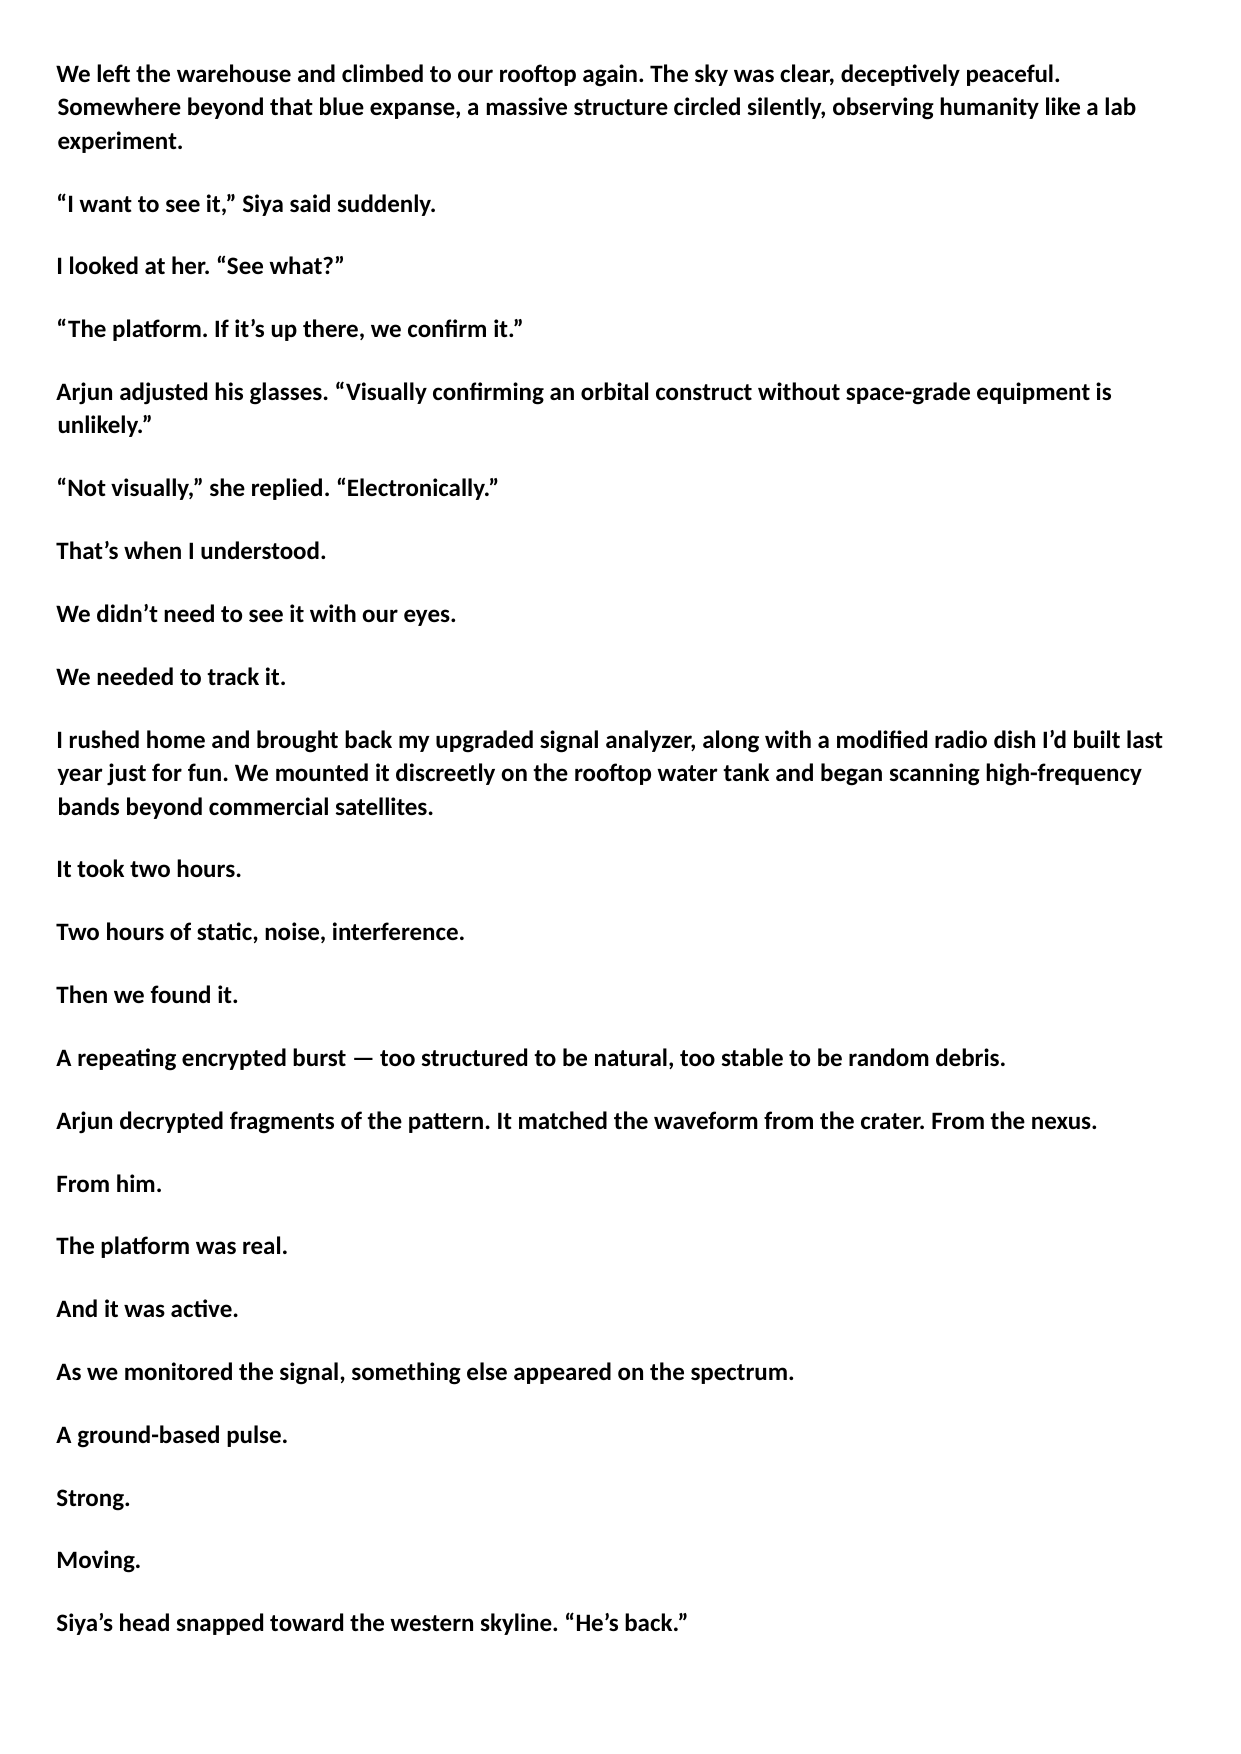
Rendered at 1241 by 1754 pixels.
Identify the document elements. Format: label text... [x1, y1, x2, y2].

text Arjun decrypted fragments of the pattern. It matched the waveform from the crater. From the nexus. [56, 1105, 1181, 1135]
text Moving. [56, 1544, 1181, 1575]
text The platform was real. [56, 1231, 1181, 1261]
text Arjun adjusted his glasses. “Visually confirming an orbital construct without space-grade equipment is unlikely.” [56, 376, 1181, 440]
text Then we found it. [56, 979, 1181, 1010]
text A ground-based pulse. [56, 1419, 1181, 1449]
text From him. [56, 1168, 1181, 1198]
text I rushed home and brought back my upgraded signal analyzer, along with a modified radio dish I’d built last year just for fun. We mounted it discreetly on the rooftop water tank and began scanning high-frequency bands beyond commercial satellites. [56, 724, 1181, 821]
text We didn’t need to see it with our eyes. [56, 598, 1181, 629]
text Strong. [56, 1482, 1181, 1512]
text “I want to see it,” Siya said suddenly. [56, 188, 1181, 218]
text I looked at her. “See what?” [56, 251, 1181, 281]
text “The platform. If it’s up there, we confirm it.” [56, 313, 1181, 344]
text We needed to track it. [56, 661, 1181, 691]
text We left the warehouse and climbed to our rooftop again. The sky was clear, deceptively peaceful. Somewhere beyond that blue expanse, a massive structure circled silently, observing humanity like a lab experiment. [56, 58, 1181, 155]
text And it was active. [56, 1293, 1181, 1324]
text “Not visually,” she replied. “Electronically.” [56, 472, 1181, 503]
text Siya’s head snapped toward the western skyline. “He’s back.” [56, 1607, 1181, 1638]
text A repeating encrypted burst — too structured to be natural, too stable to be random debris. [56, 1042, 1181, 1073]
text That’s when I understood. [56, 535, 1181, 566]
text It took two hours. [56, 854, 1181, 884]
text As we monitored the signal, something else appeared on the spectrum. [56, 1356, 1181, 1387]
text Two hours of static, noise, interference. [56, 916, 1181, 947]
